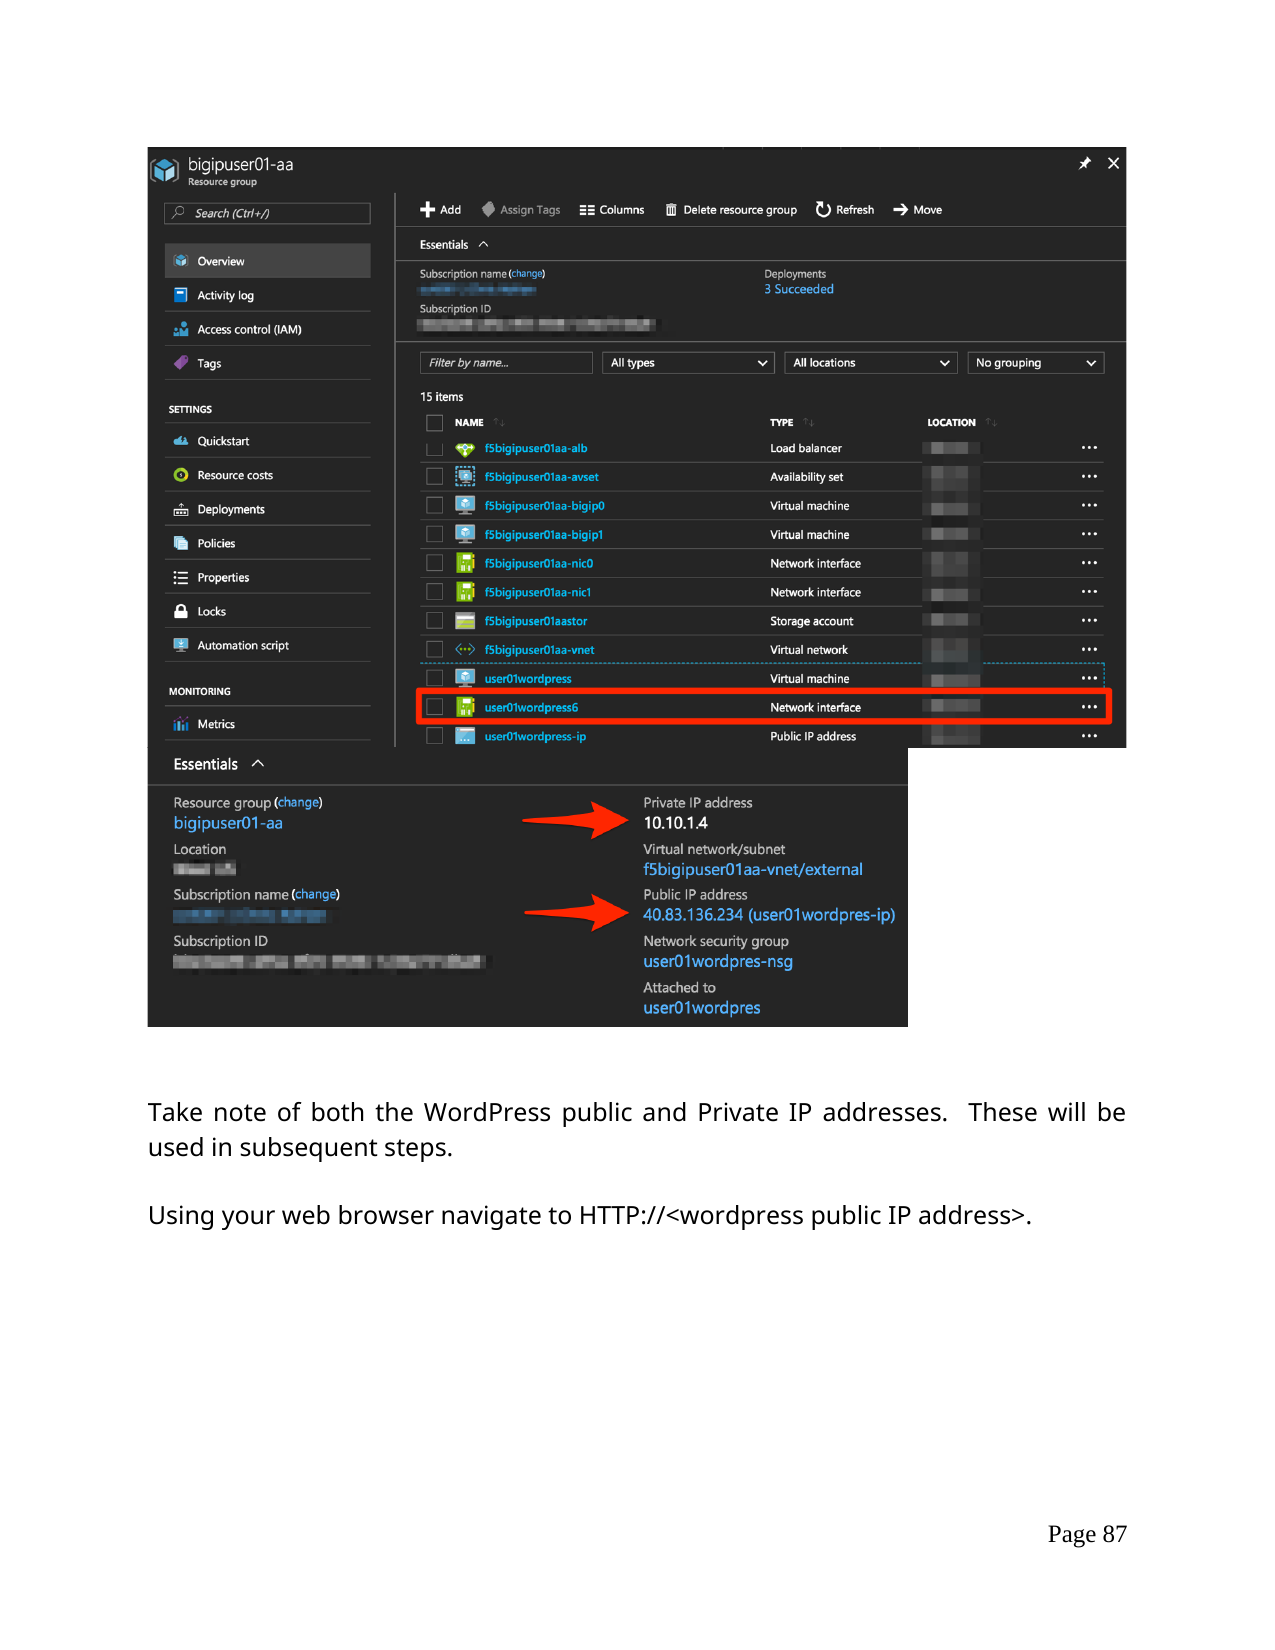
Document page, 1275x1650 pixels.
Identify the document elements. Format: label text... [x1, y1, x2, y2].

picture [147, 147, 1127, 1027]
text Take note of both the WordPress public and Private IP addresses. These will be used in subsequent steps. [148, 1095, 1127, 1163]
text Using your web browser navigate to HTTP://<wordpress public IP address>. [148, 1197, 1127, 1231]
